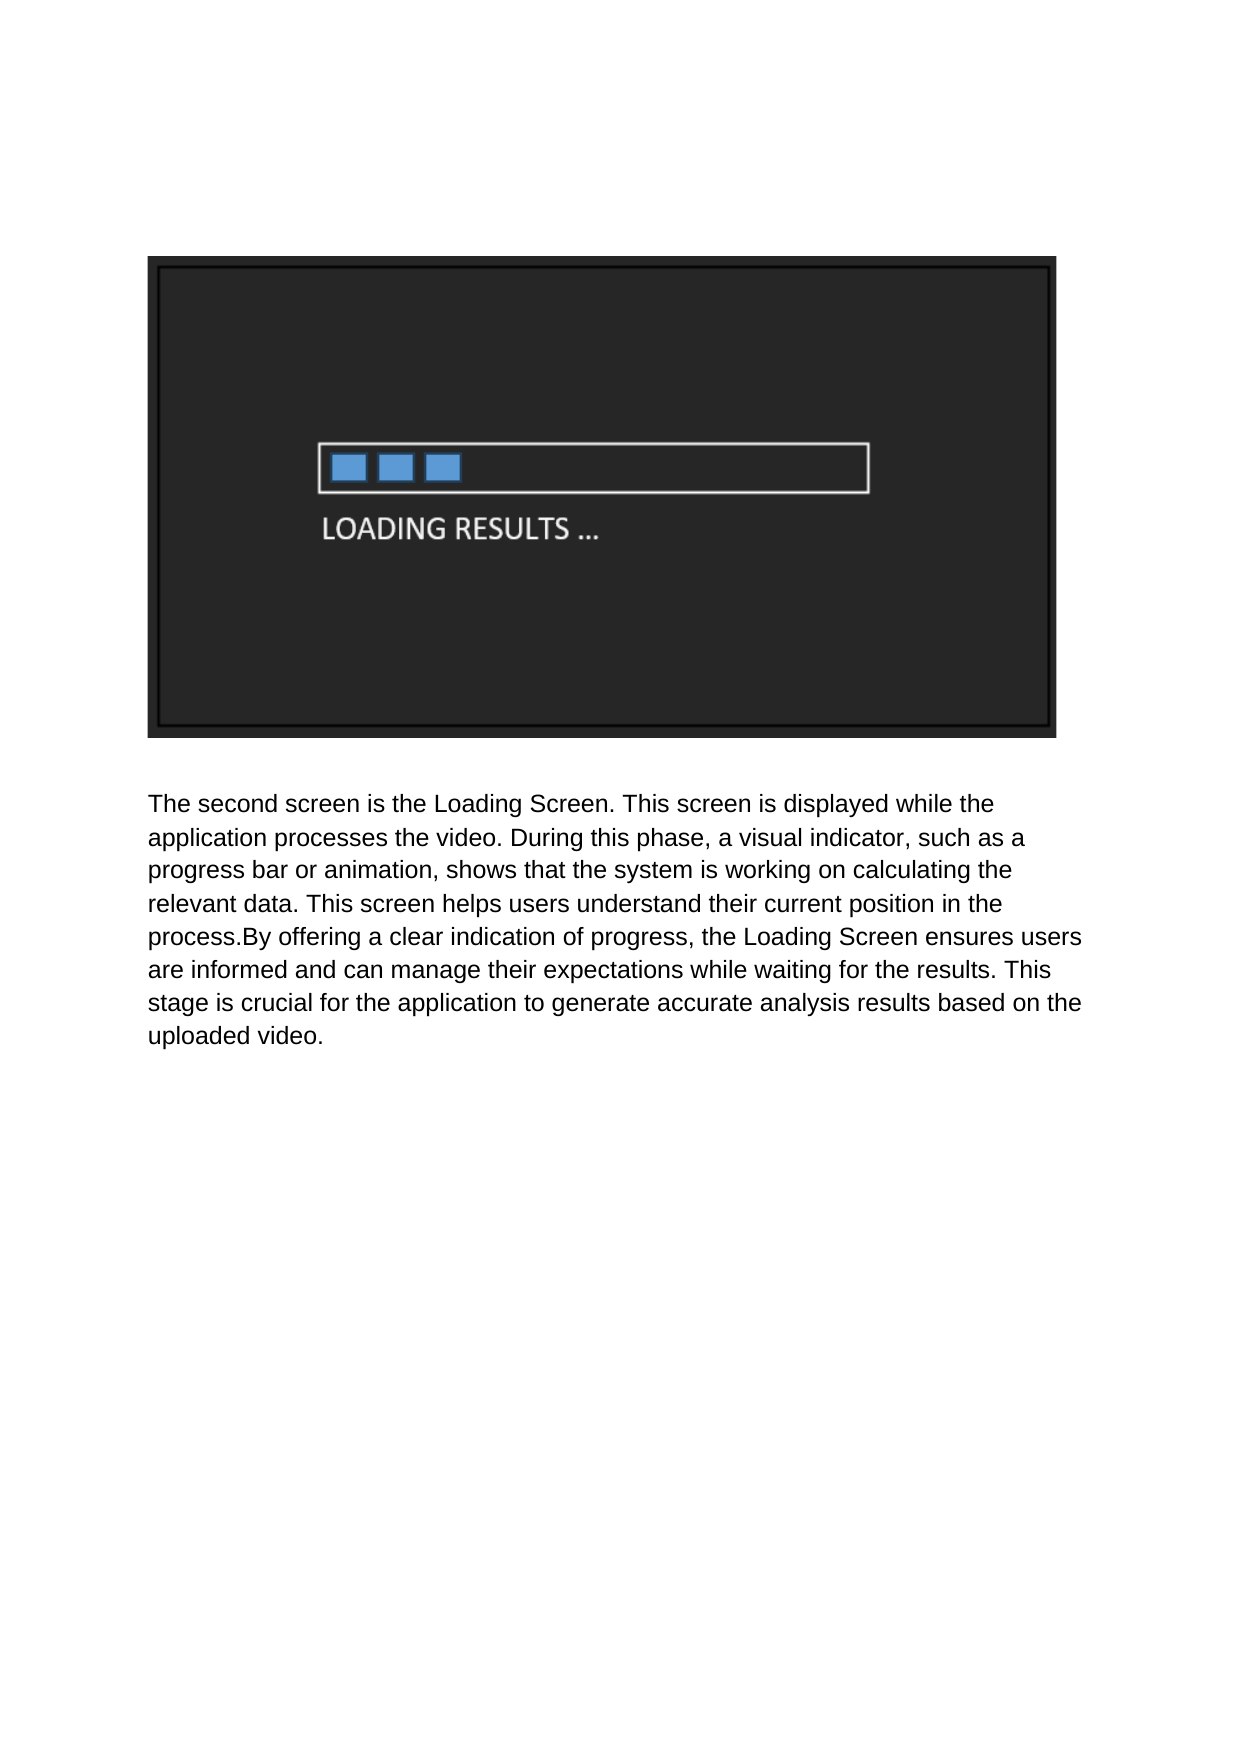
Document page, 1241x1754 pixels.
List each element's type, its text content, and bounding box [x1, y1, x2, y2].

picture [147, 256, 1057, 738]
